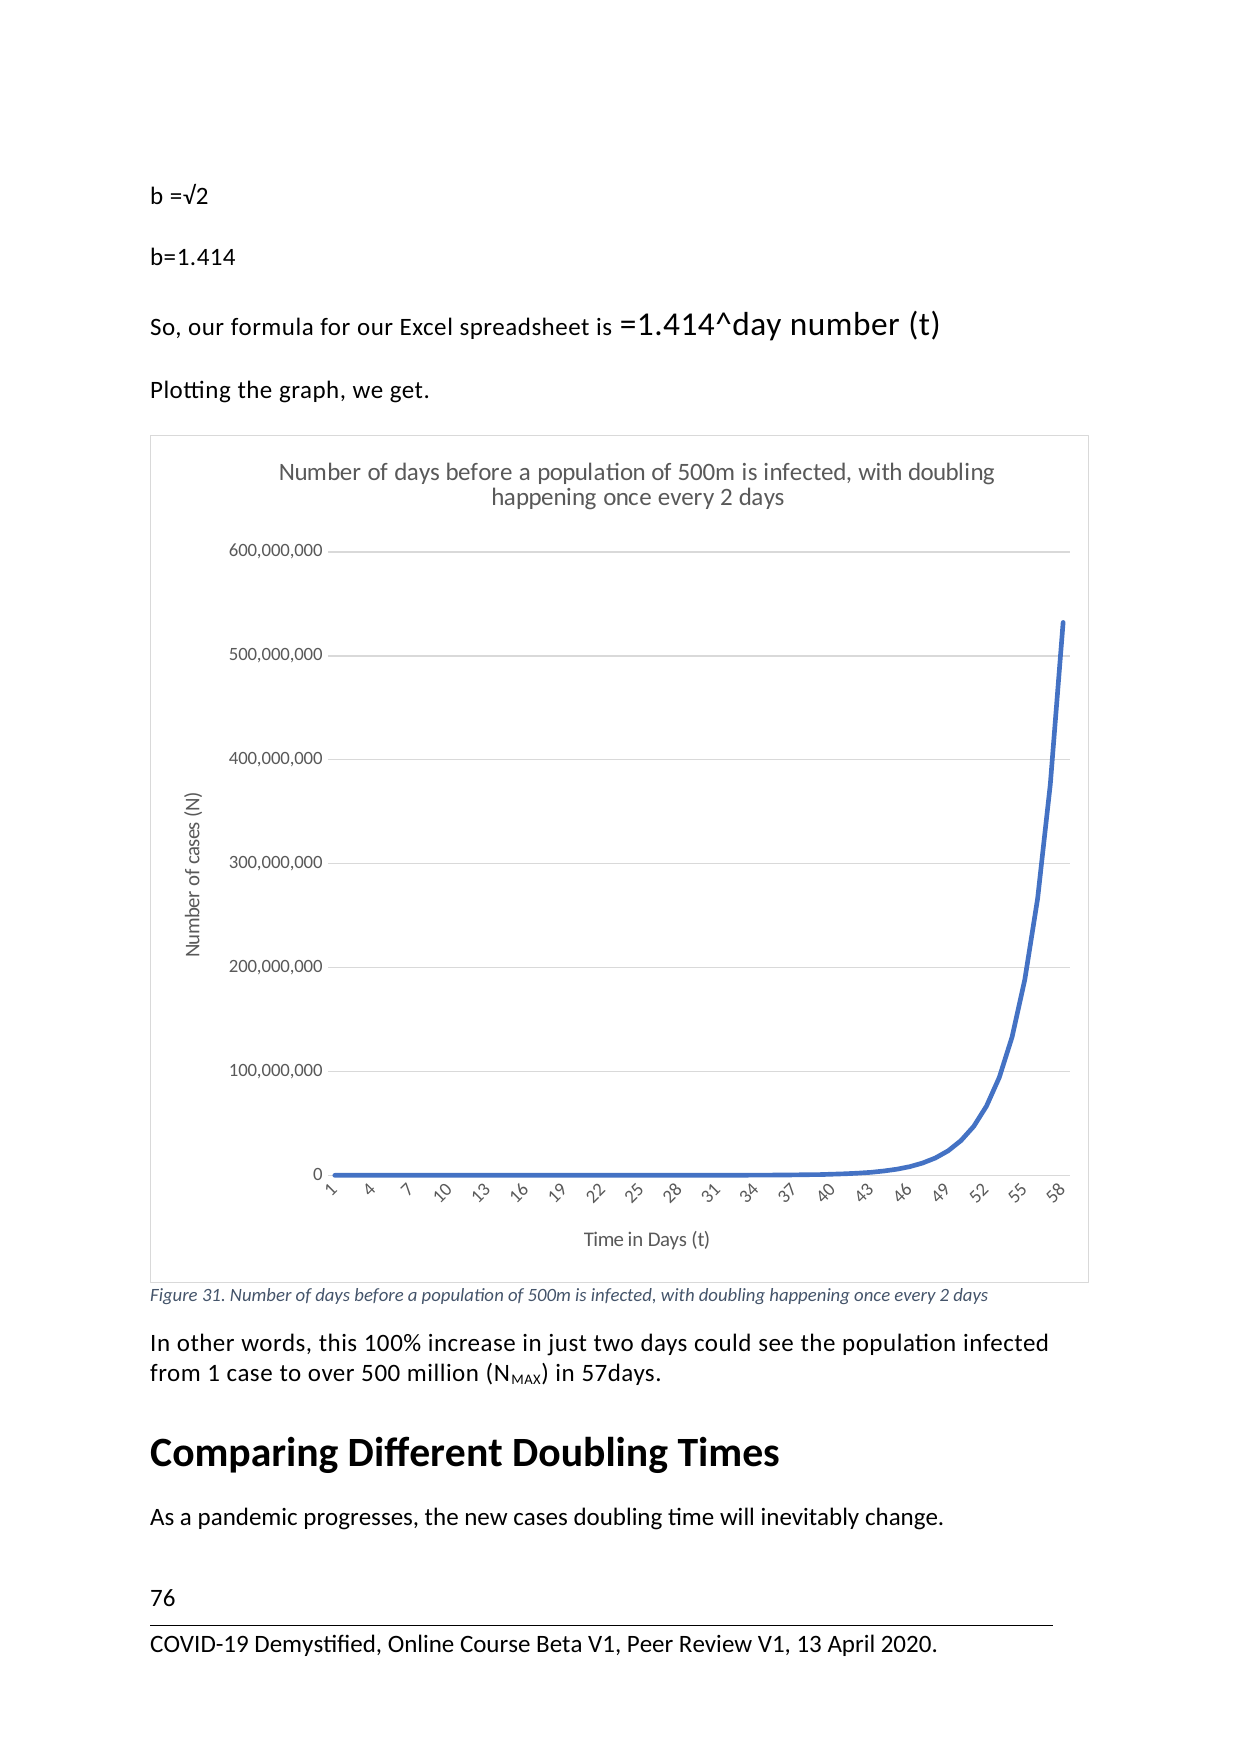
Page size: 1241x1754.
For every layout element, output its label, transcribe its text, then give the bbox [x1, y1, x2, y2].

text b=1.414 [150, 242, 1090, 272]
text Plotting the graph, we get. [150, 374, 1090, 404]
text In other words, this 100% increase in just two days could see the population infected from 1 case to over 500 million (NMAX) in 57days. [150, 1327, 1090, 1388]
text b =√2 [150, 181, 1090, 211]
text So, our formula for our Excel spreadsheet is =1.414^day number (t) [150, 303, 1090, 343]
subtitle Comparing Different Doubling Times [150, 1426, 1090, 1476]
text As a pandemic progresses, the new cases doubling time will inevitably change. [150, 1501, 1090, 1532]
